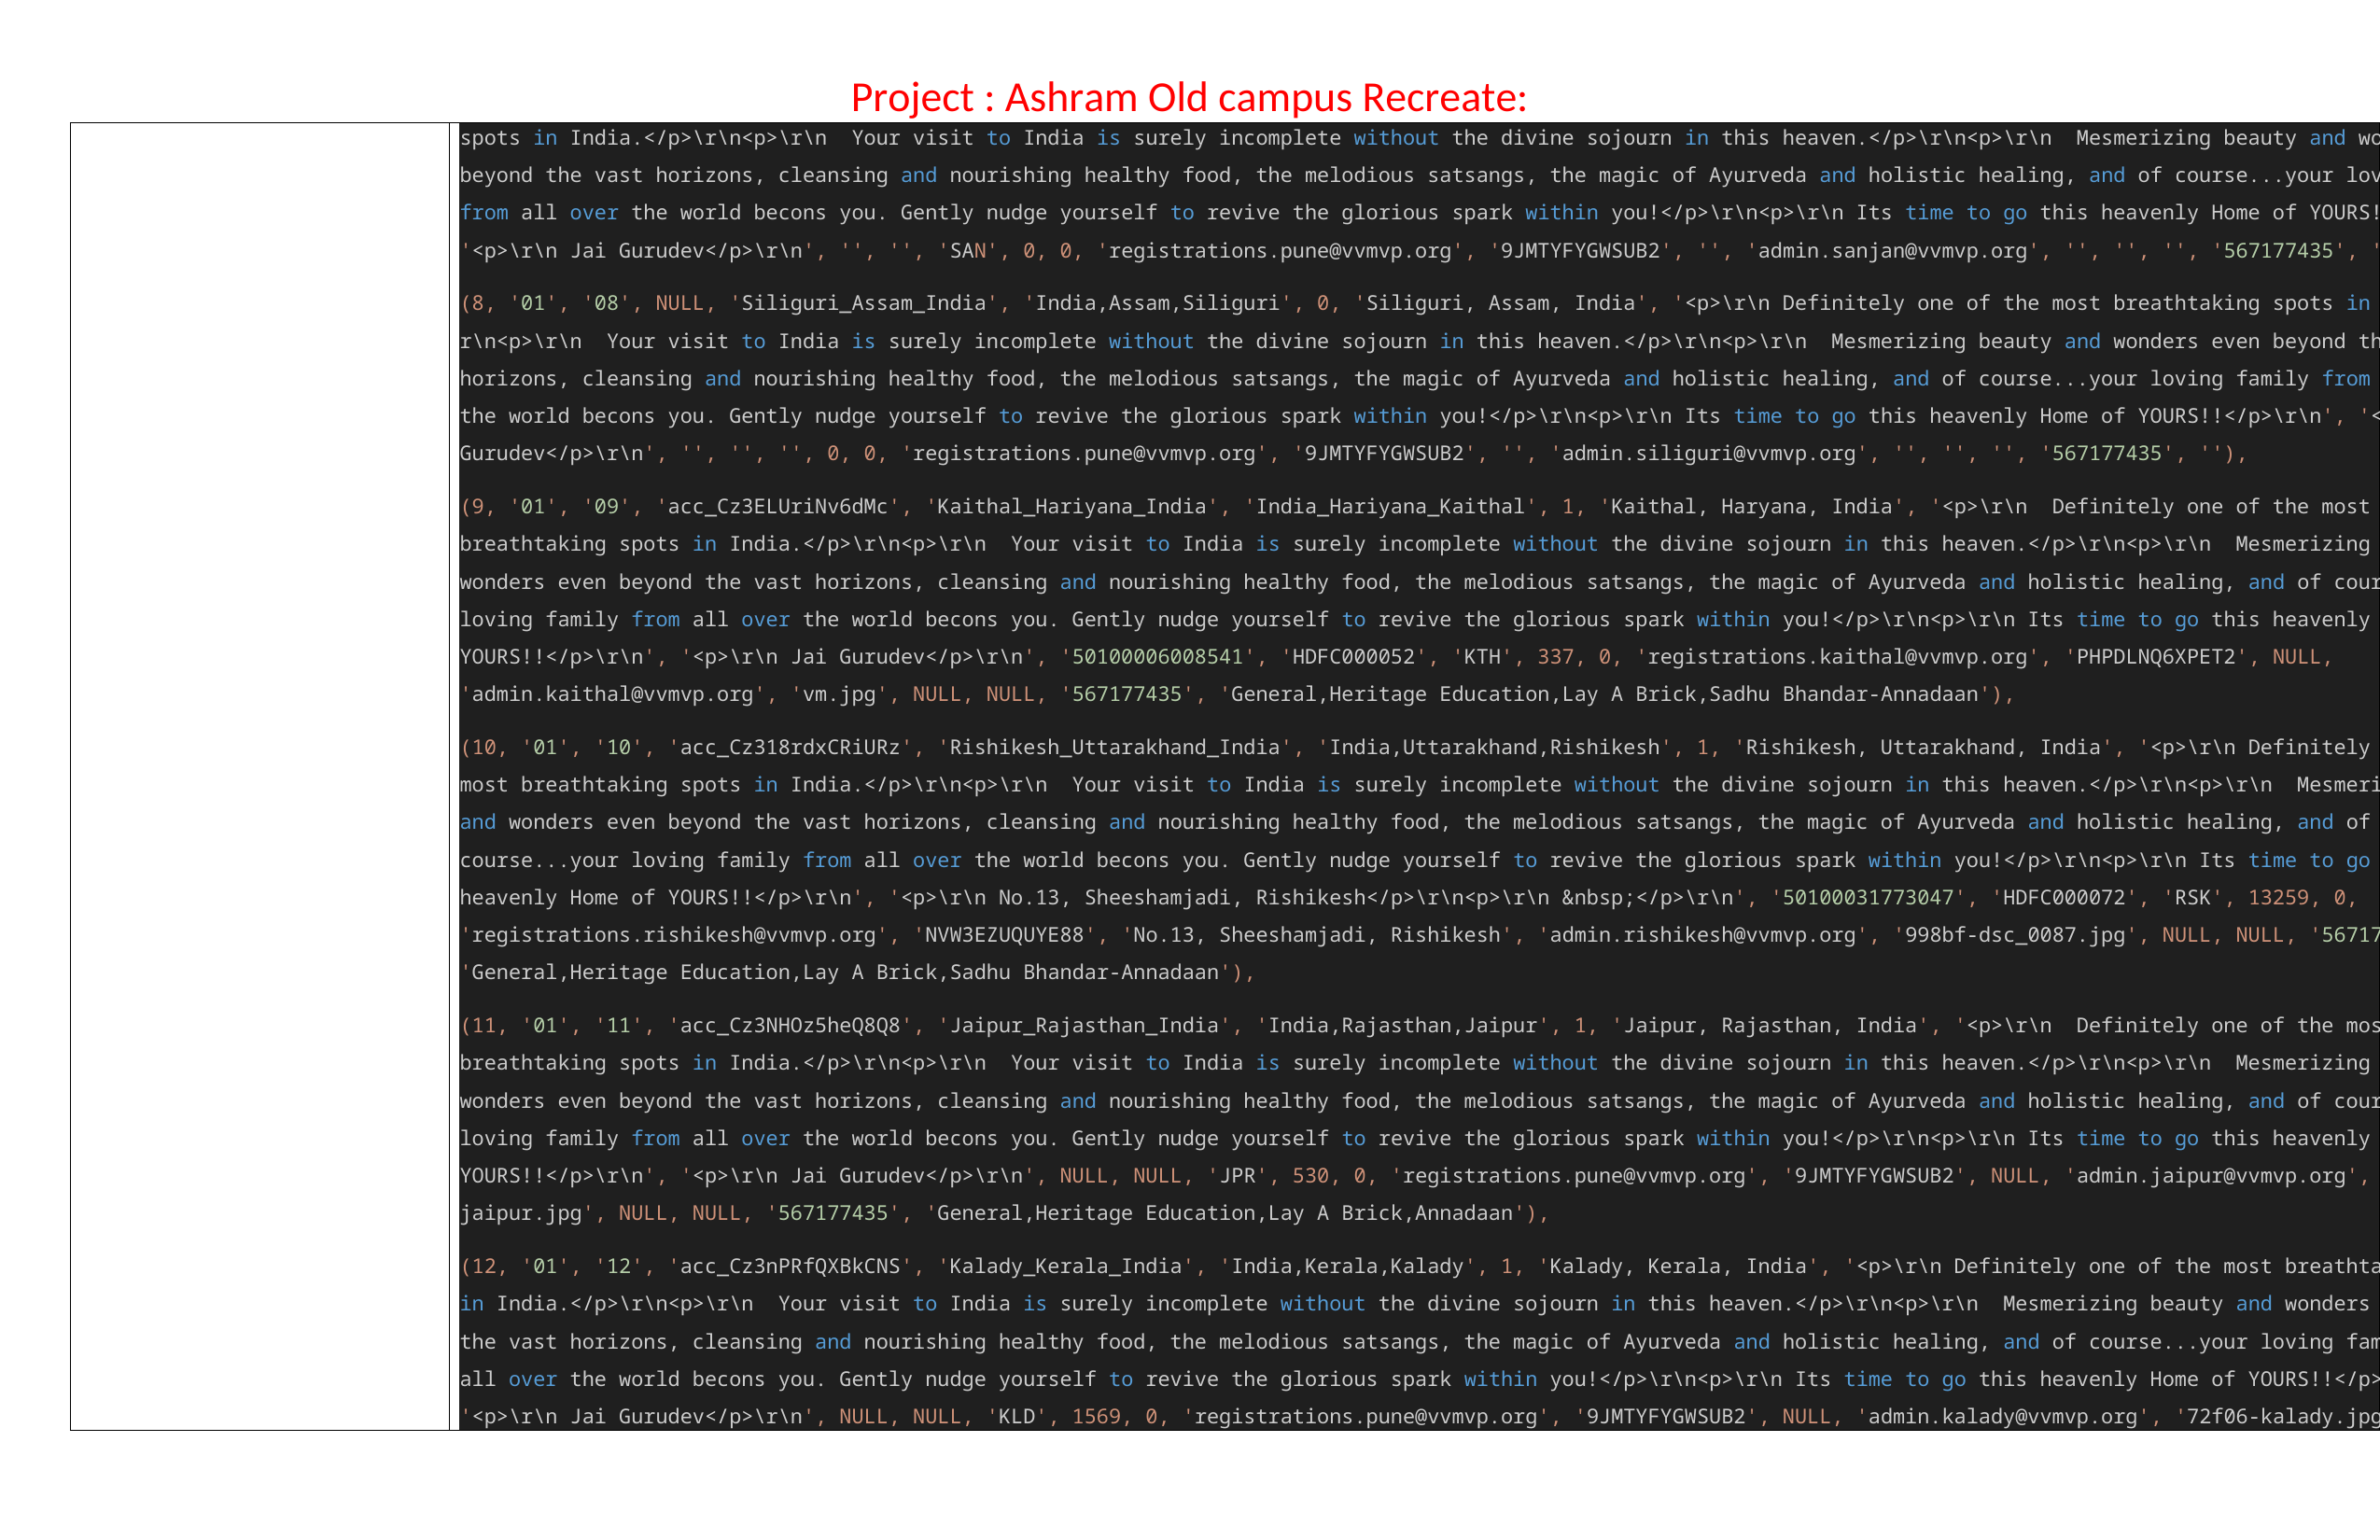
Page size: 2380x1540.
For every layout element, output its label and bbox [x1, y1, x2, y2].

table_cell [71, 123, 449, 1430]
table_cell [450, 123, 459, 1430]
